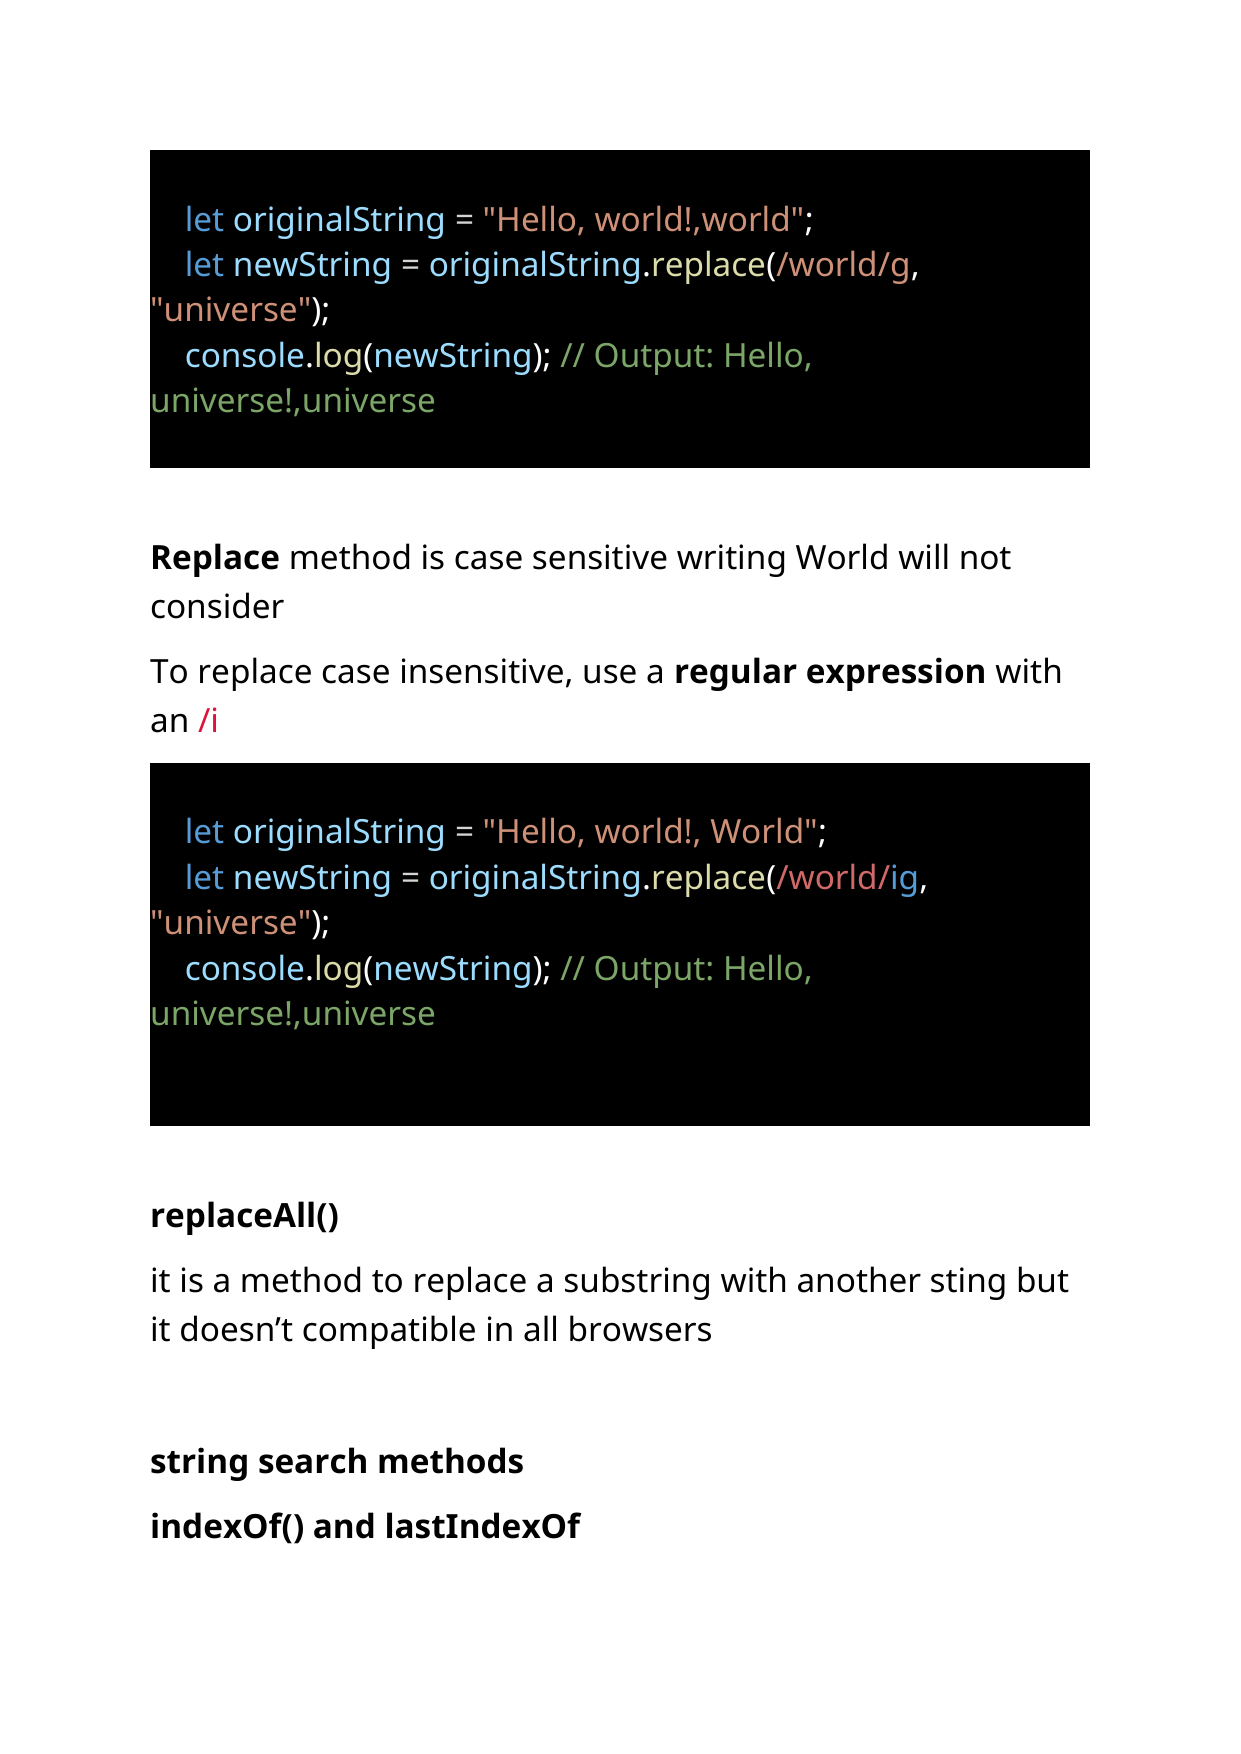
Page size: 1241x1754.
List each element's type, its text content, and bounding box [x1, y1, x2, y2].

text To replace case insensitive, use a regular expression with an /i [150, 648, 1090, 742]
text replaceAll() [150, 1192, 1090, 1237]
text it is a method to replace a substring with another sting but it doesn’t compatible in all browsers [150, 1257, 1090, 1352]
text console.log(newString); // Output: Hello, universe!,universe [150, 944, 1090, 1035]
text Replace method is case sensitive writing World will not consider [150, 533, 1090, 628]
text console.log(newString); // Output: Hello, universe!,universe [150, 332, 1090, 422]
text string search methods [150, 1437, 1090, 1483]
text let newString = originalString.replace(/world/ig, "universe"); [150, 853, 1090, 944]
text let originalString = "Hello, world!,world"; [150, 195, 1090, 241]
text let originalString = "Hello, world!, World"; [150, 808, 1090, 853]
text let newString = originalString.replace(/world/g, "universe"); [150, 241, 1090, 332]
text indexOf() and lastIndexOf [150, 1503, 1090, 1548]
